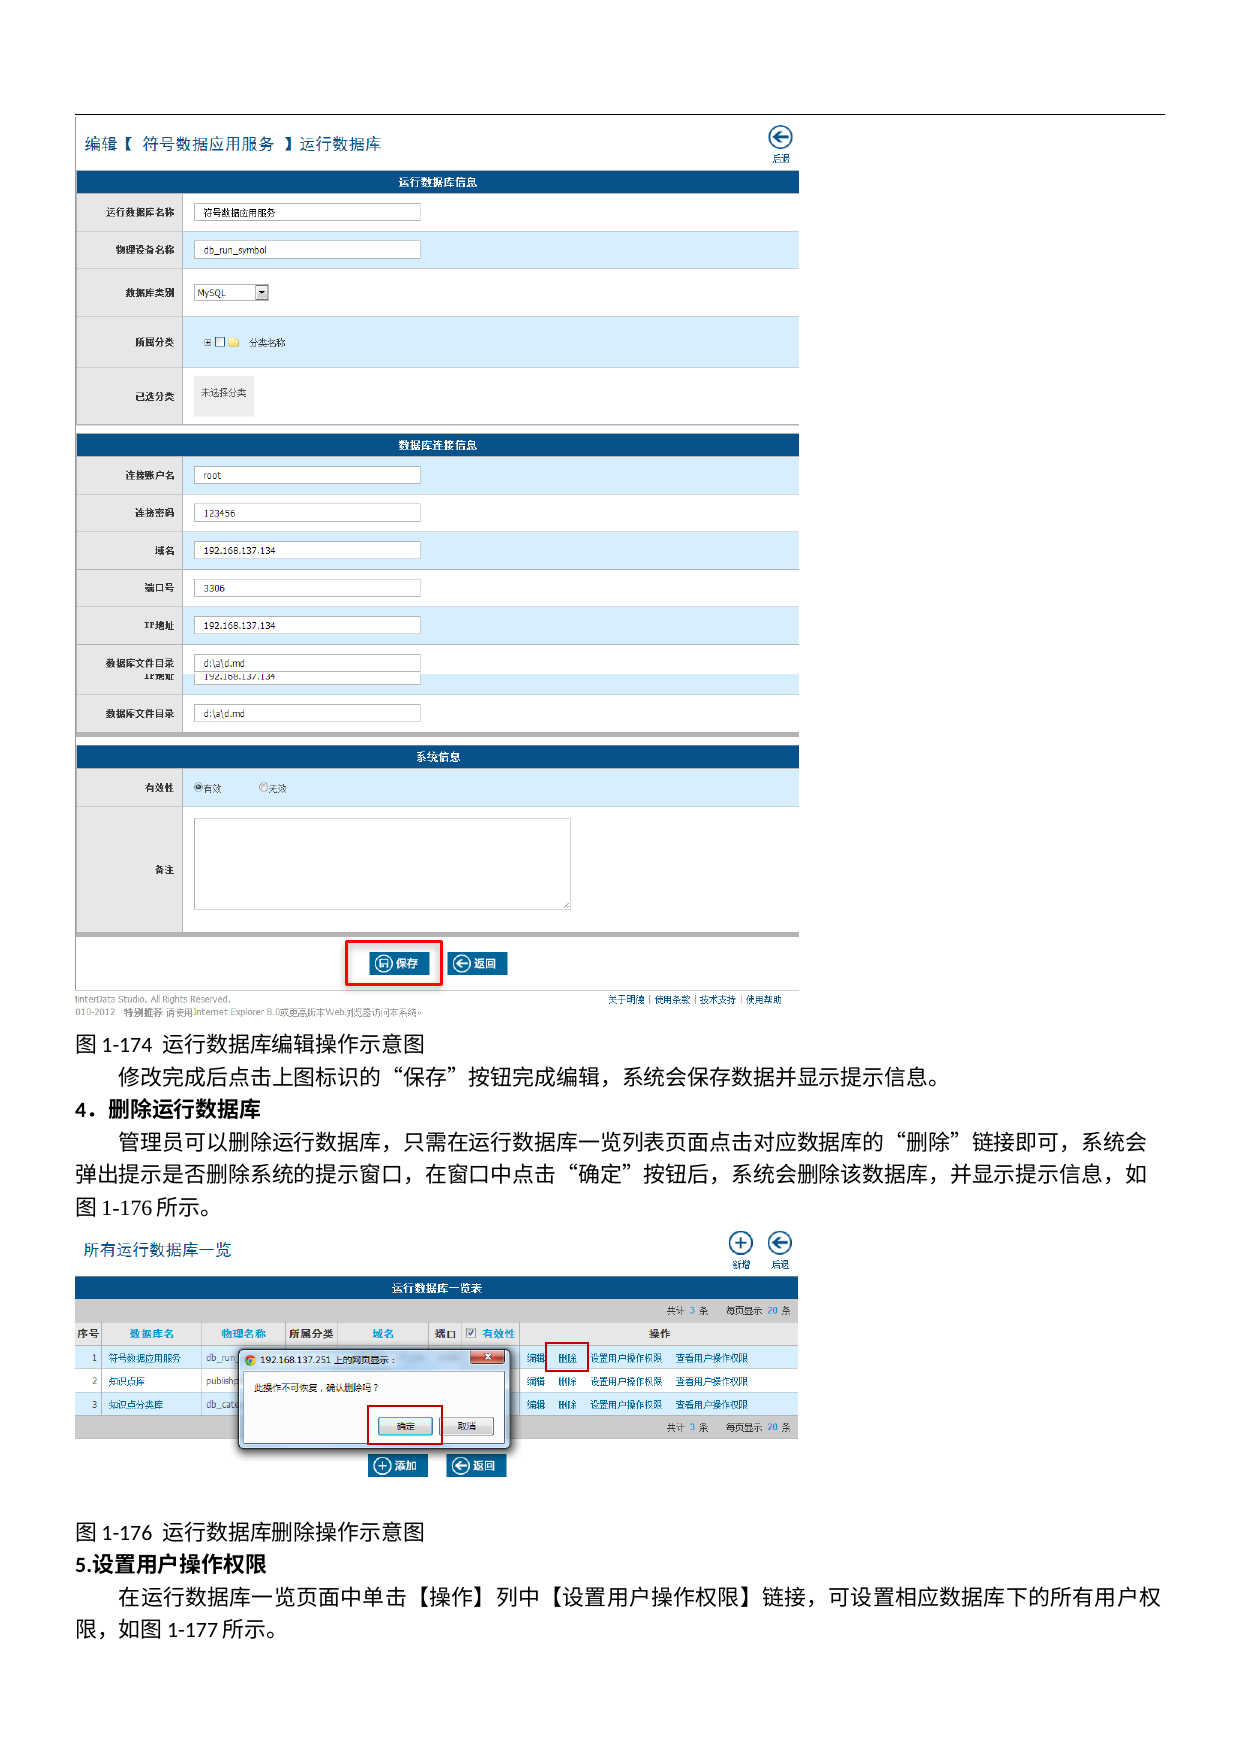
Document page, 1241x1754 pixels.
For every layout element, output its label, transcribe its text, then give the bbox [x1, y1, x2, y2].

text 管理员可以删除运行数据库，只需在运行数据库一览列表页面点击对应数据库的“删除”链接即可，系统会弹出提示是否删除系统的提示窗口，在窗口中点击“确定”按钮后，系统会删除该数据库，并显示提示信息，如图1-176所示。 [75, 1124, 1165, 1222]
text 修改完成后点击上图标识的“保存”按钮完成编辑，系统会保存数据并显示提示信息。 [75, 1059, 1165, 1092]
picture [75, 117, 799, 1027]
text 5.设置用户操作权限 [75, 1547, 1165, 1579]
list 在运行数据库一览页面中单击【操作】列中【设置用户操作权限】链接，可设置相应数据库下的所有用户权限，如图1-177所示。 [75, 1579, 1165, 1644]
text 4．删除运行数据库 [75, 1092, 1165, 1124]
picture [75, 1225, 798, 1512]
list 图1-174 运行数据库编辑操作示意图 [75, 1027, 1165, 1059]
text 图1-176 运行数据库删除操作示意图 [75, 1514, 1165, 1547]
